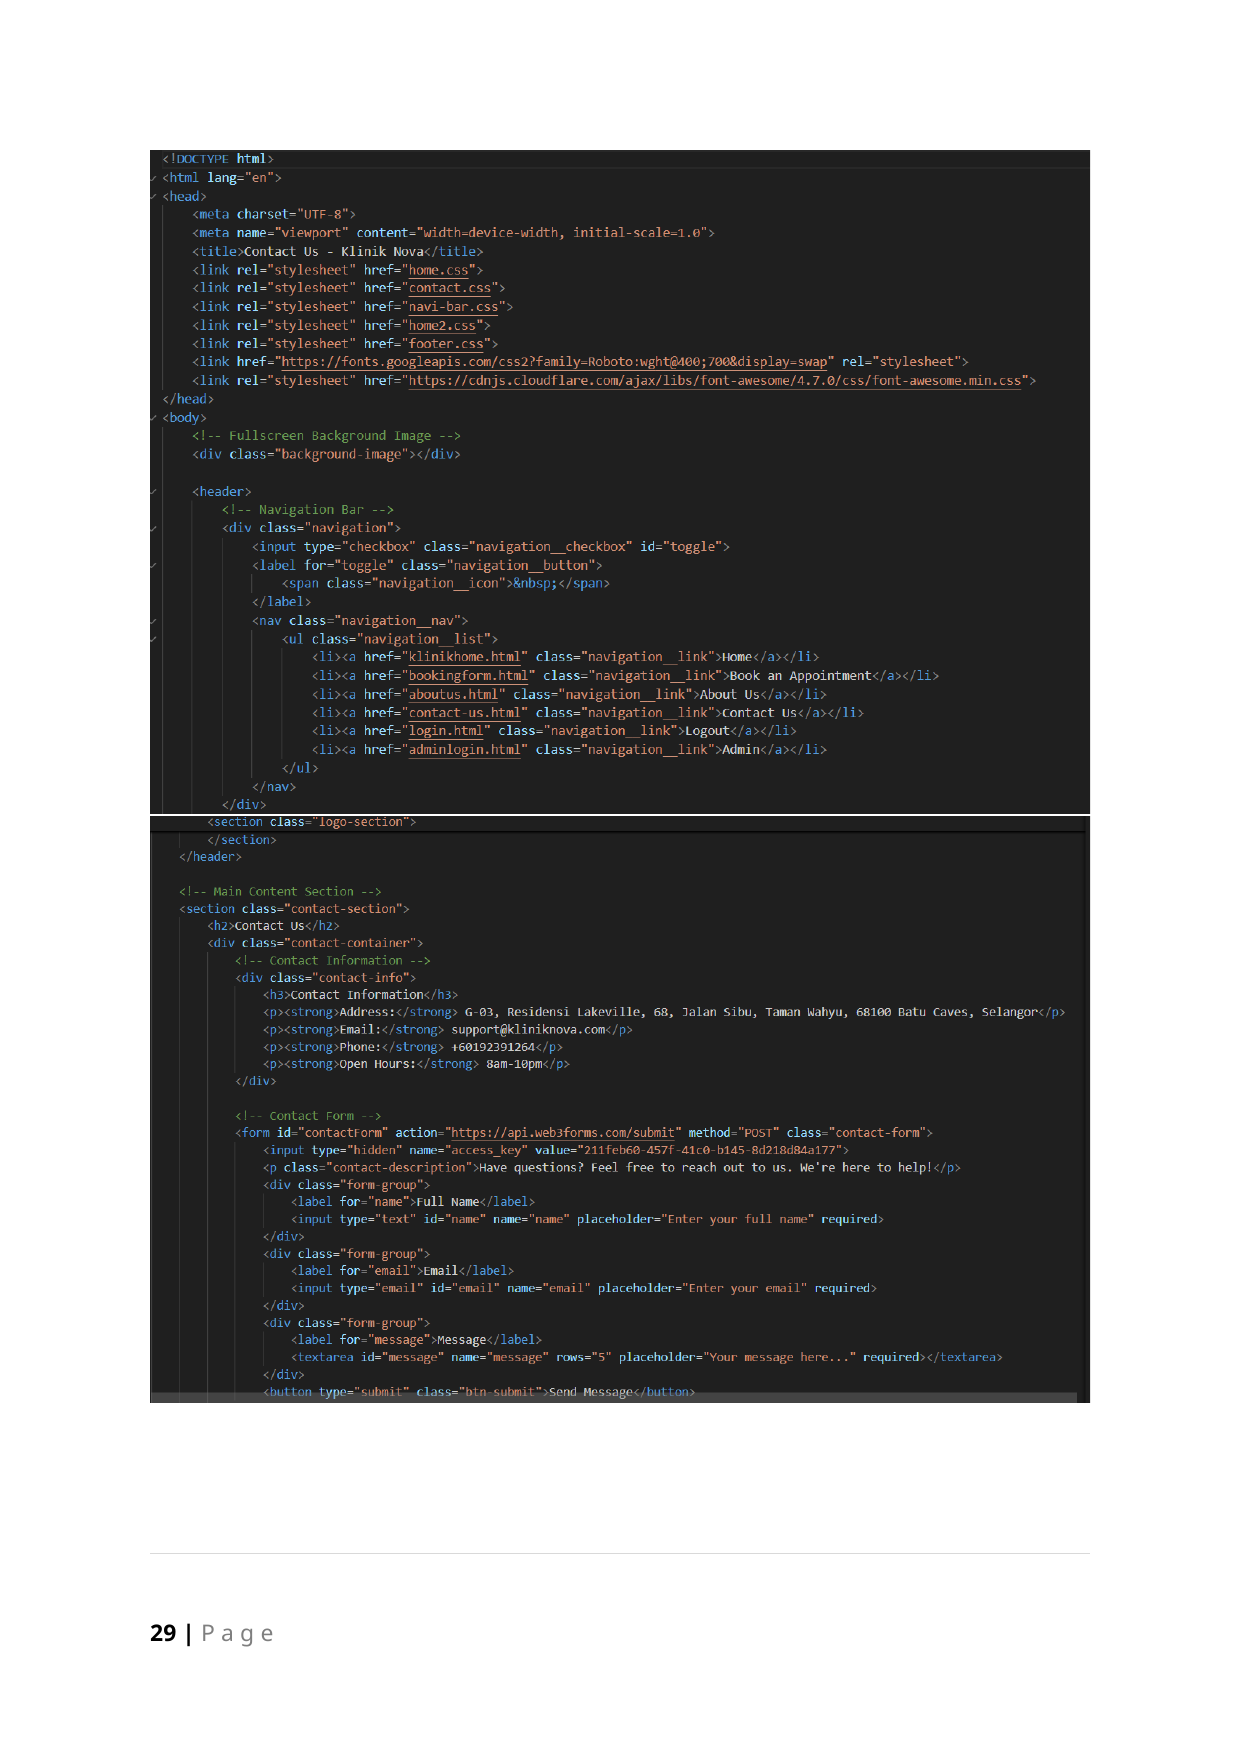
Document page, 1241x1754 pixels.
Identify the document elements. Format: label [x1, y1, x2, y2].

picture [150, 150, 1091, 814]
picture [150, 816, 1091, 1403]
